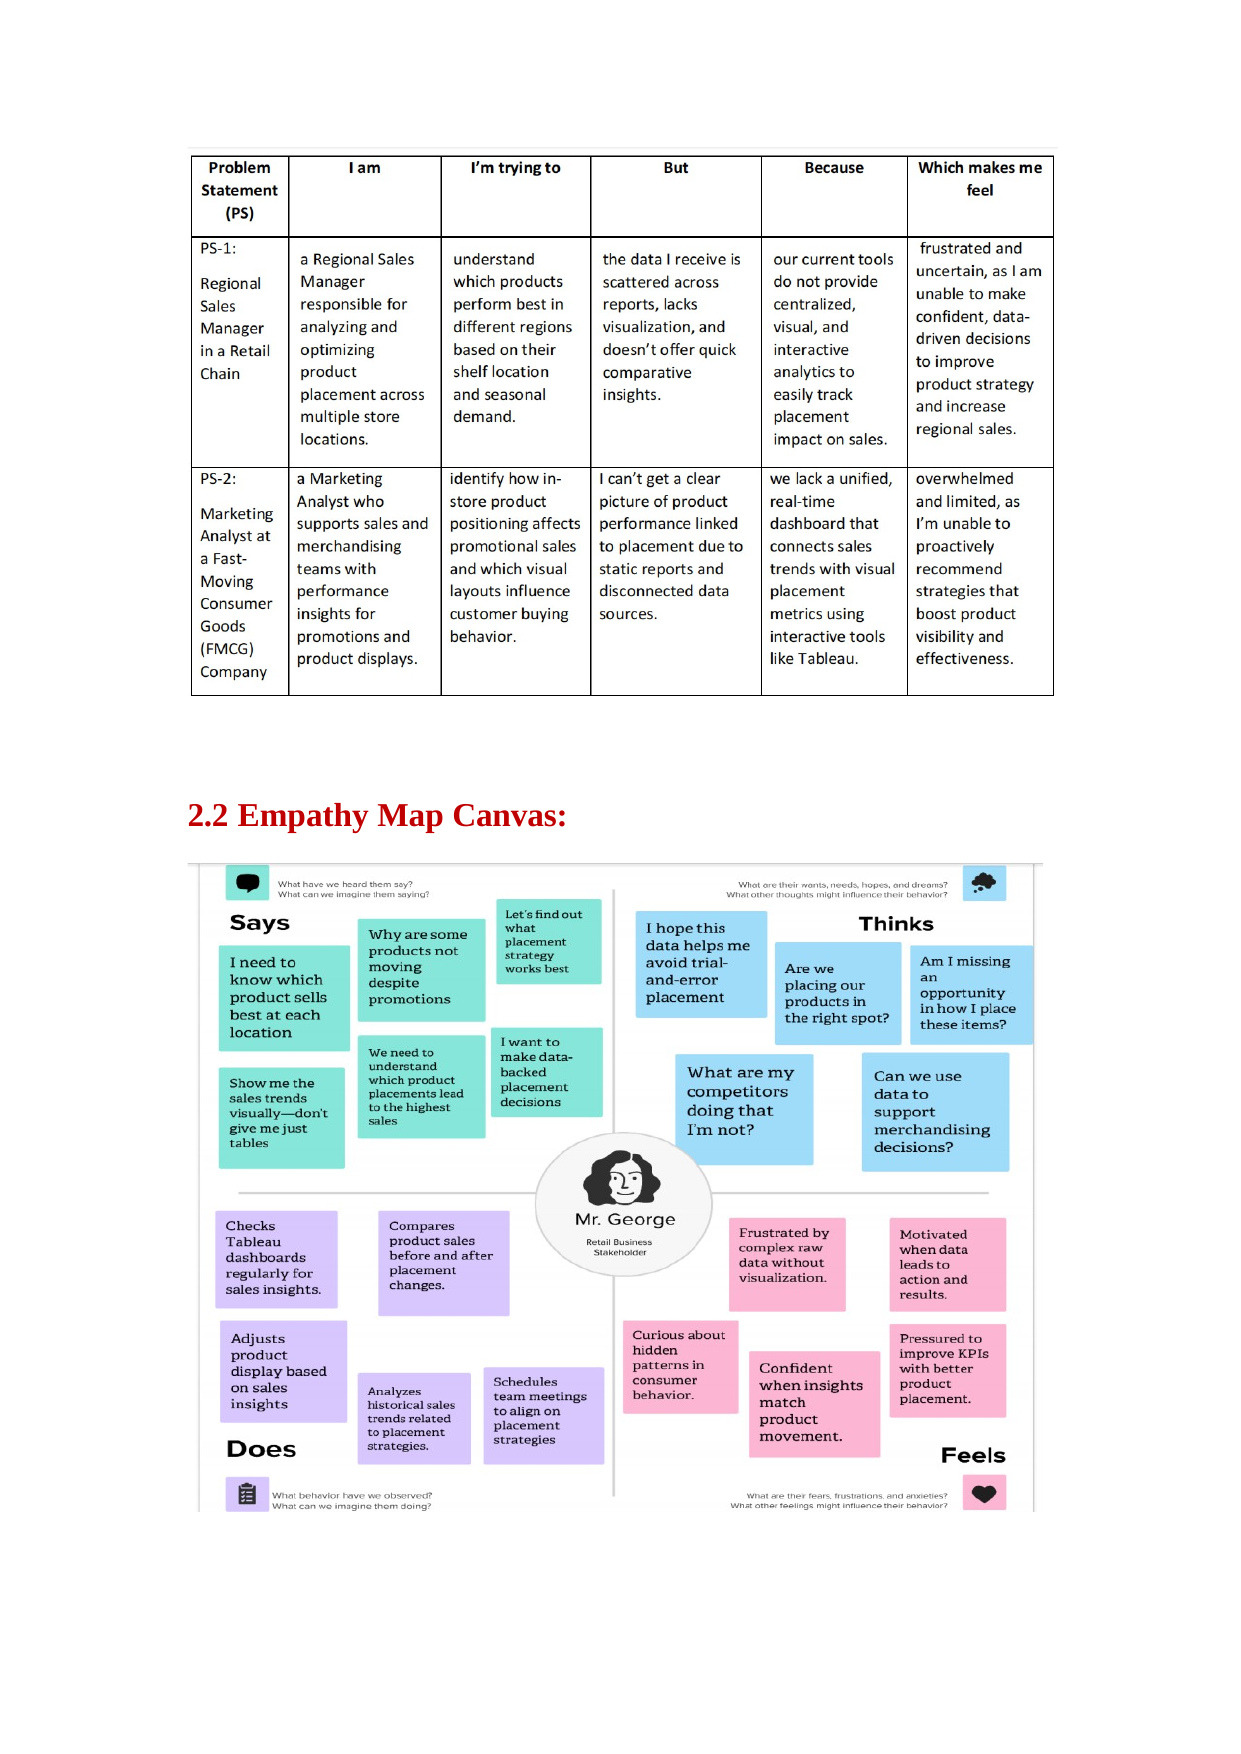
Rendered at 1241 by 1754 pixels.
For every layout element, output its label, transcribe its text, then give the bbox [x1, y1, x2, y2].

picture [187, 863, 1044, 1512]
list Empathy Map Canvas: [187, 796, 1107, 834]
picture [187, 147, 1058, 696]
